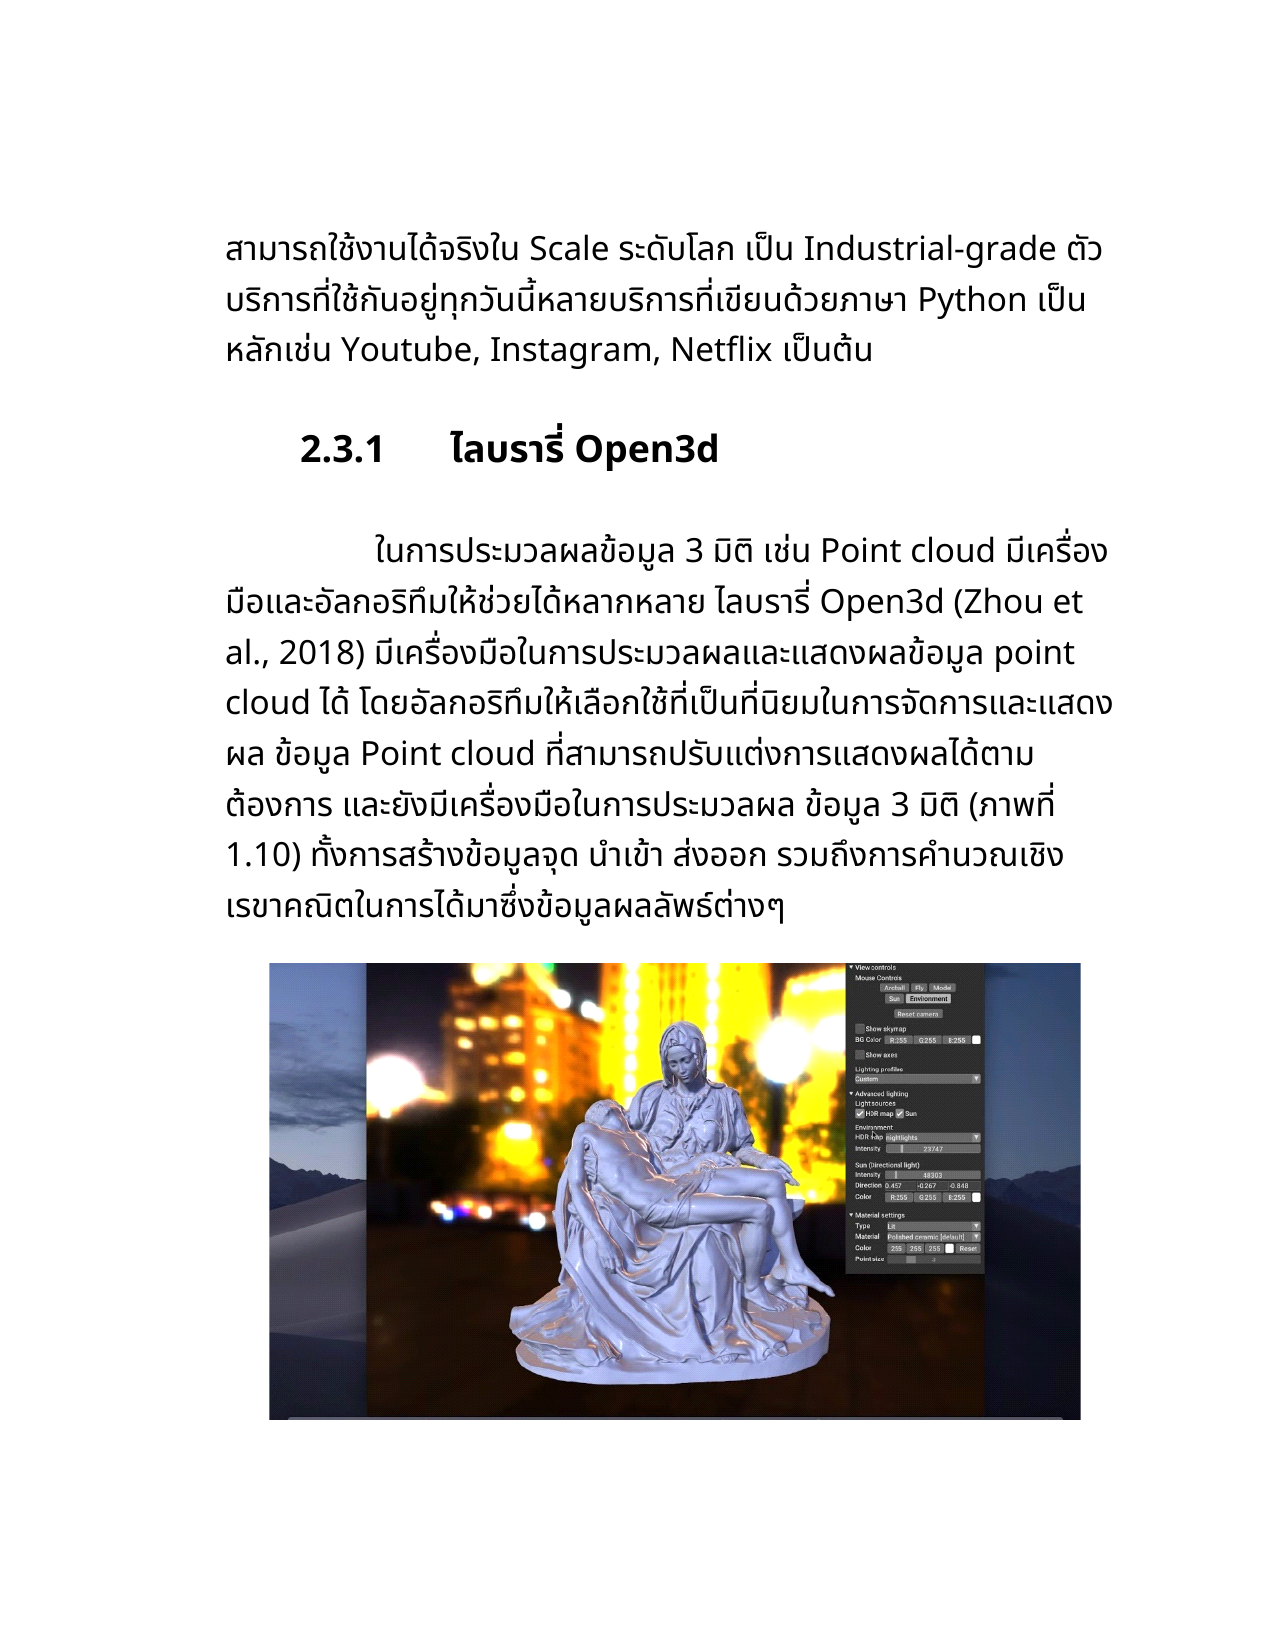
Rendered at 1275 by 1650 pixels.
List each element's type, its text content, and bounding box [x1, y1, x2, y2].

picture [269, 963, 1081, 1420]
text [225, 225, 1125, 377]
text 2.3.1 ไลบรารี่ Open3d [300, 422, 1125, 479]
text ในการประมวลผลข้อมูล 3 มิติ เช่น Point cloud มีเครื่องมือและอัลกอริทึมให้ช่วยได้หลากหลาย ไลบรารี่ Open3d (Zhou et al., 2018) มีเครื่องมือในการประมวลผลและแสดงผลข้อมูล point cloud ได้ โดยอัลกอริทึมให้เลือกใช้ที่เป็นที่นิยมในการจัดการและแสดงผล ข้อมูล Point cloud ที่สามารถปรับแต่งการแสดงผลได้ตามต้องการ และยังมีเครื่องมือในการประมวลผล ข้อมูล 3 มิติ (ภาพที่ 1.10) ทั้งการสร้างข้อมูลจุด นำเข้า ส่งออก รวมถึงการคำนวณเชิงเรขาคณิตในการได้มาซึ่งข้อมูลผลลัพธ์ต่างๆ [225, 527, 1125, 932]
